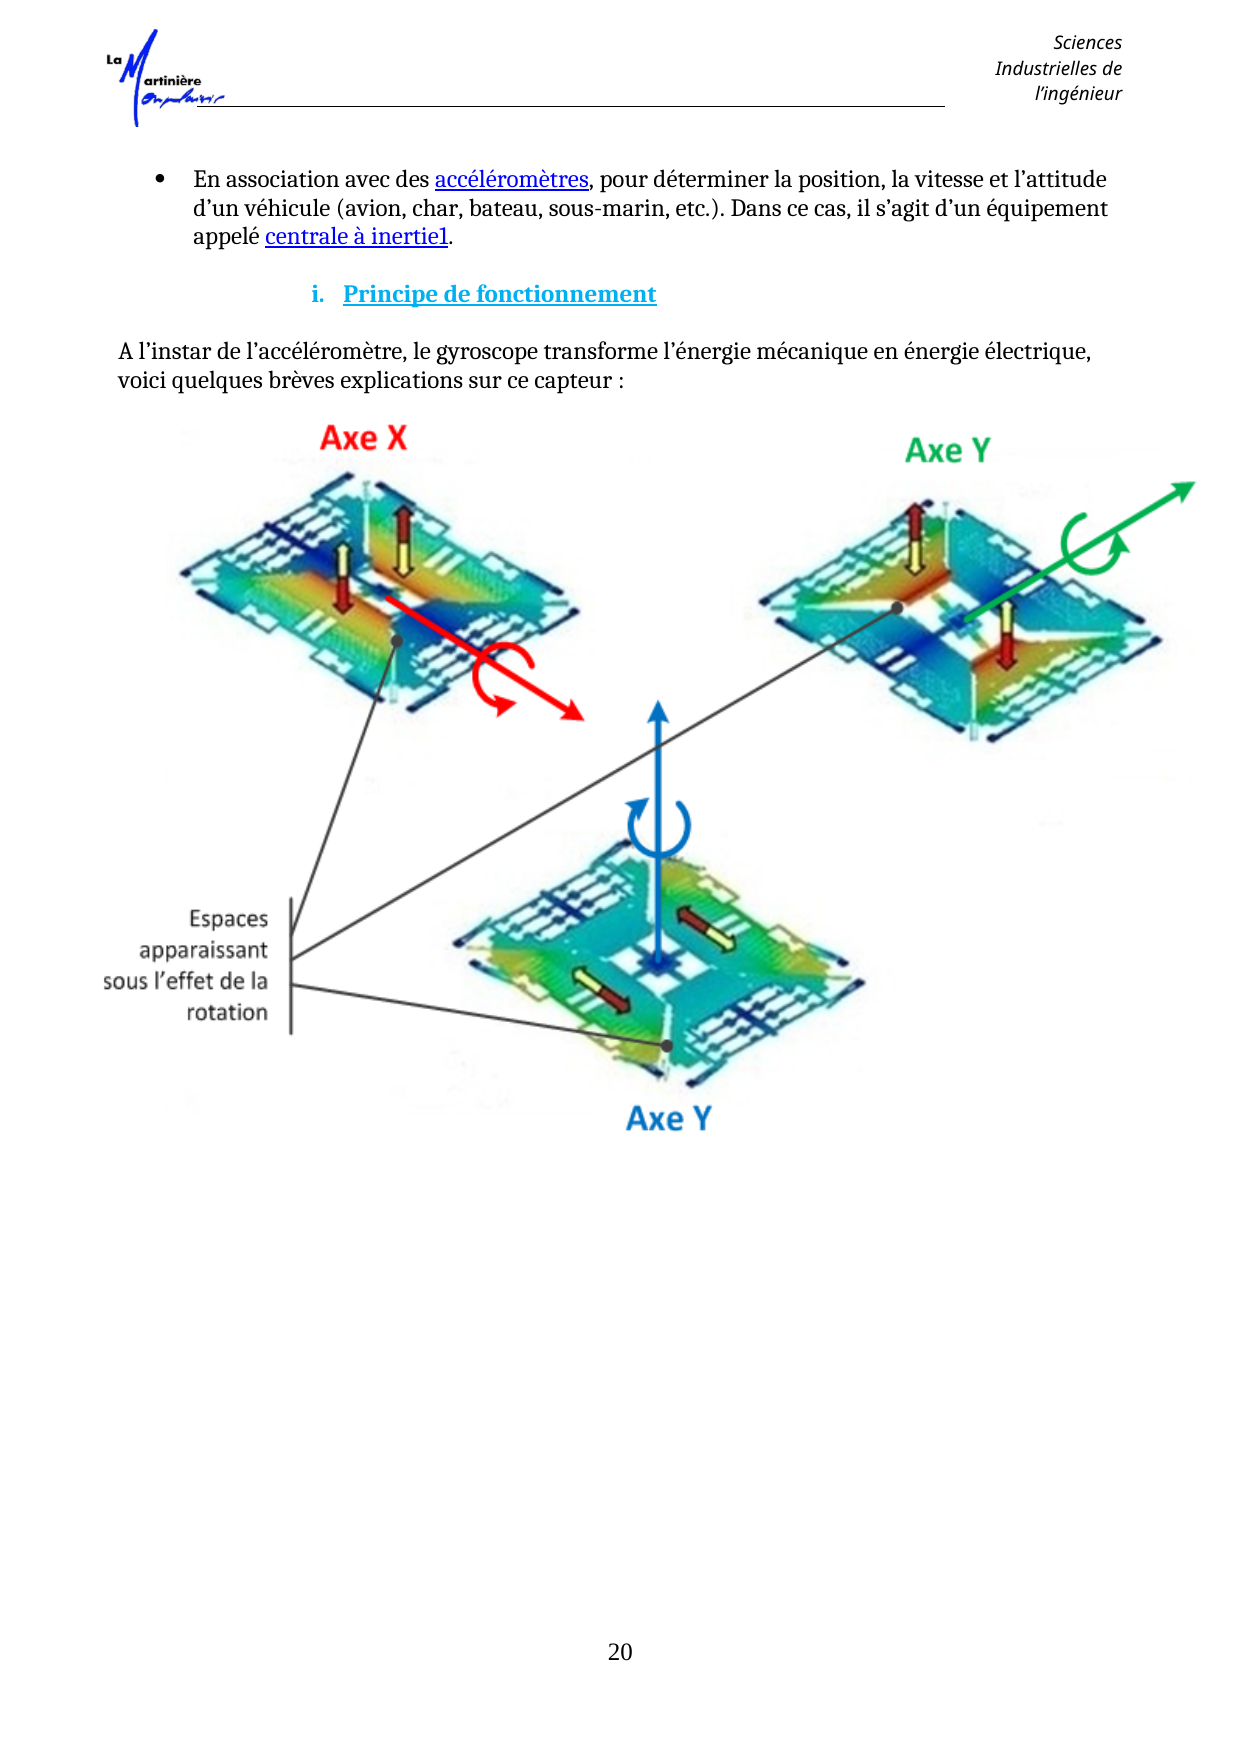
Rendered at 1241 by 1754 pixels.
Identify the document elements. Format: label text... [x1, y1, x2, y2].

list En association avec des accéléromètres, pour déterminer la position, la vitesse et l’attitude d’un véhicule (avion, char, bateau, sous-marin, etc.). Dans ce cas, il s’agit d’un équipement appelé centrale à inertie1. [156, 165, 1122, 251]
picture [103, 410, 1201, 1142]
picture [106, 29, 225, 127]
text A l’instar de l’accéléromètre, le gyroscope transforme l’énergie mécanique en énergie électrique, voici quelques brèves explications sur ce capteur : [118, 337, 1122, 395]
list Principe de fonctionnement [324, 280, 1122, 308]
